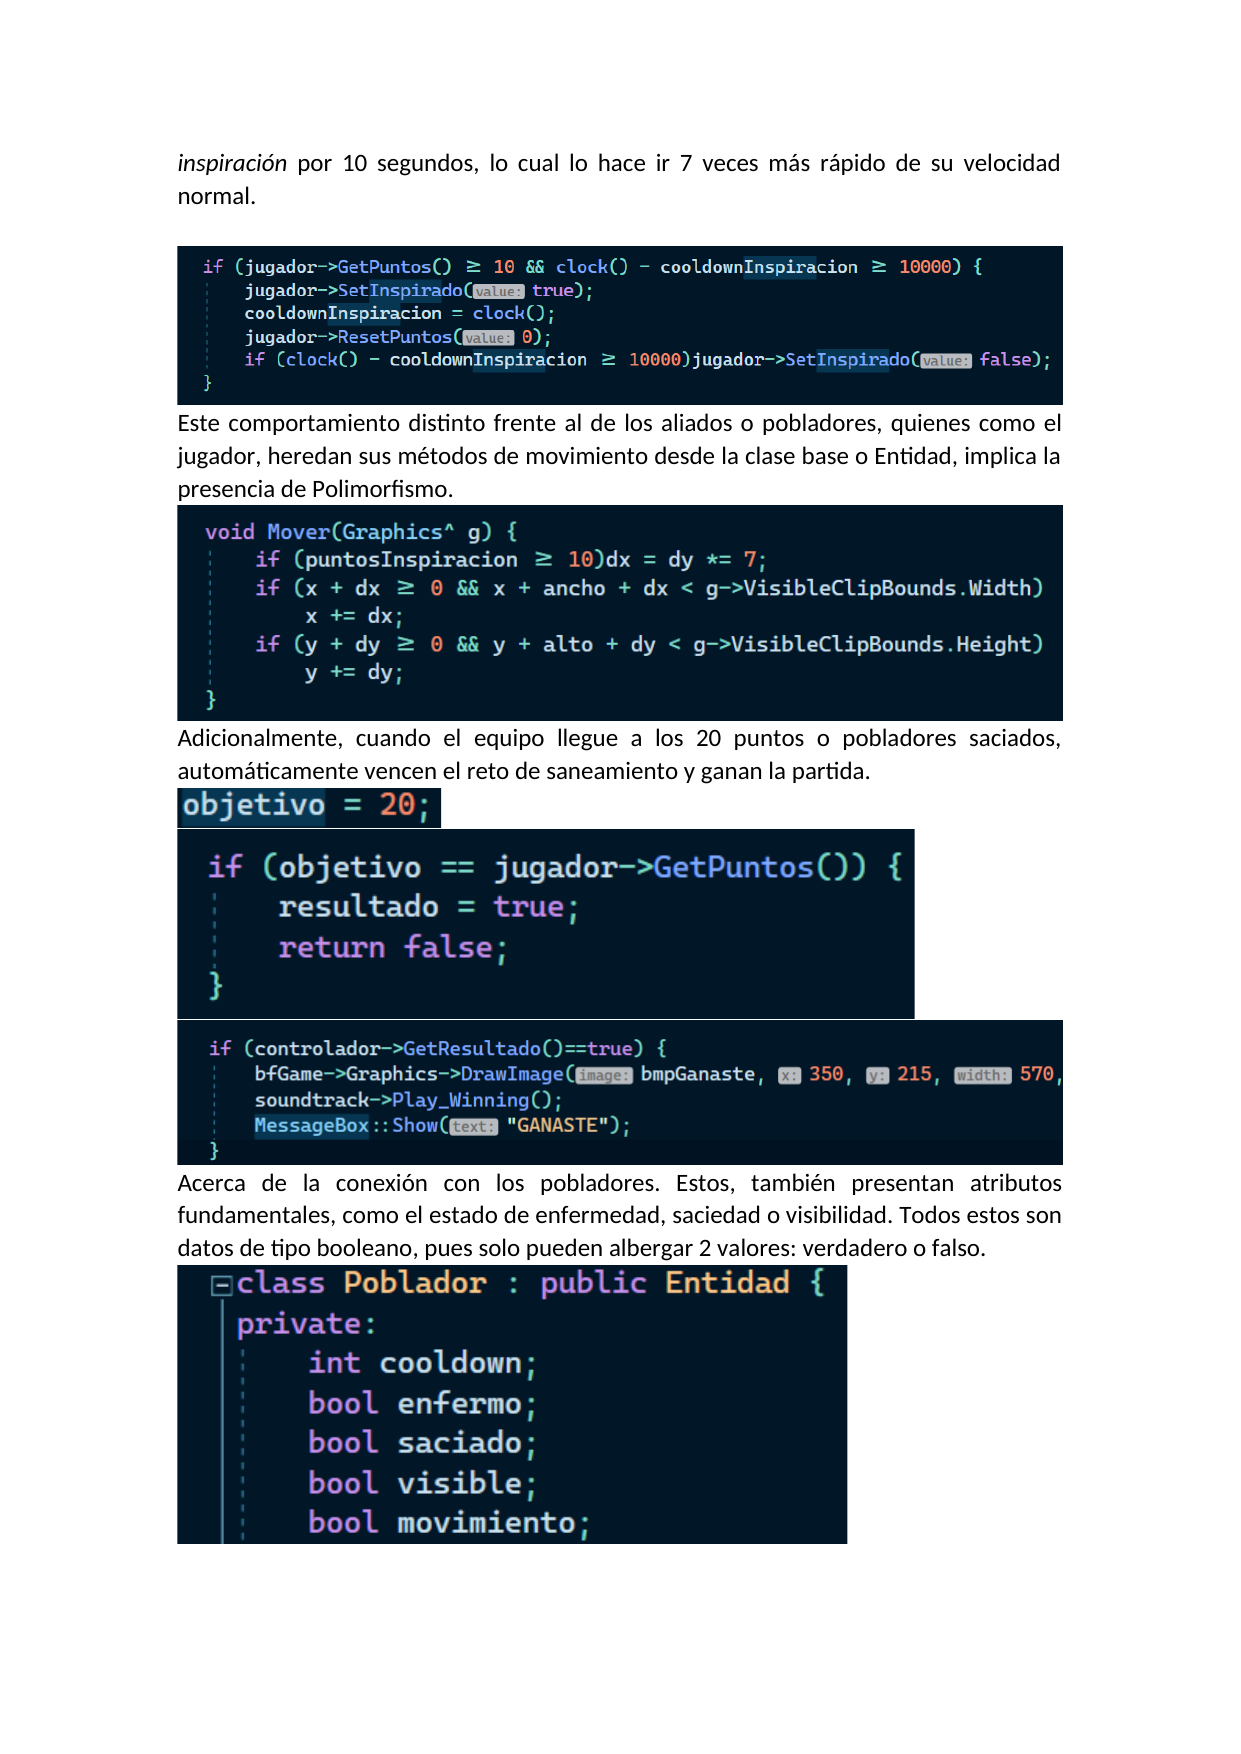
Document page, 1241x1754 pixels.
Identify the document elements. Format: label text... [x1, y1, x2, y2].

picture [177, 505, 1063, 721]
picture [177, 1265, 848, 1544]
text Acerca de la conexión con los pobladores. Estos, también presentan atributos fundamentales, como el estado de enfermedad, saciedad o visibilidad. Todos estos son datos de tipo booleano, pues solo pueden albergar 2 valores: verdadero o falso. [177, 1167, 1063, 1263]
text Este comportamiento distinto frente al de los aliados o pobladores, quienes como el jugador, heredan sus métodos de movimiento desde la clase base o Entidad, implica la presencia de Polimorfismo. [177, 407, 1063, 503]
text Adicionalmente, cuando el equipo llegue a los 20 puntos o pobladores saciados, automáticamente vencen el reto de saneamiento y ganan la partida. [177, 722, 1063, 786]
picture [177, 829, 915, 1019]
picture [177, 246, 1063, 405]
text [177, 148, 1063, 211]
picture [177, 788, 442, 828]
picture [177, 1020, 1063, 1165]
